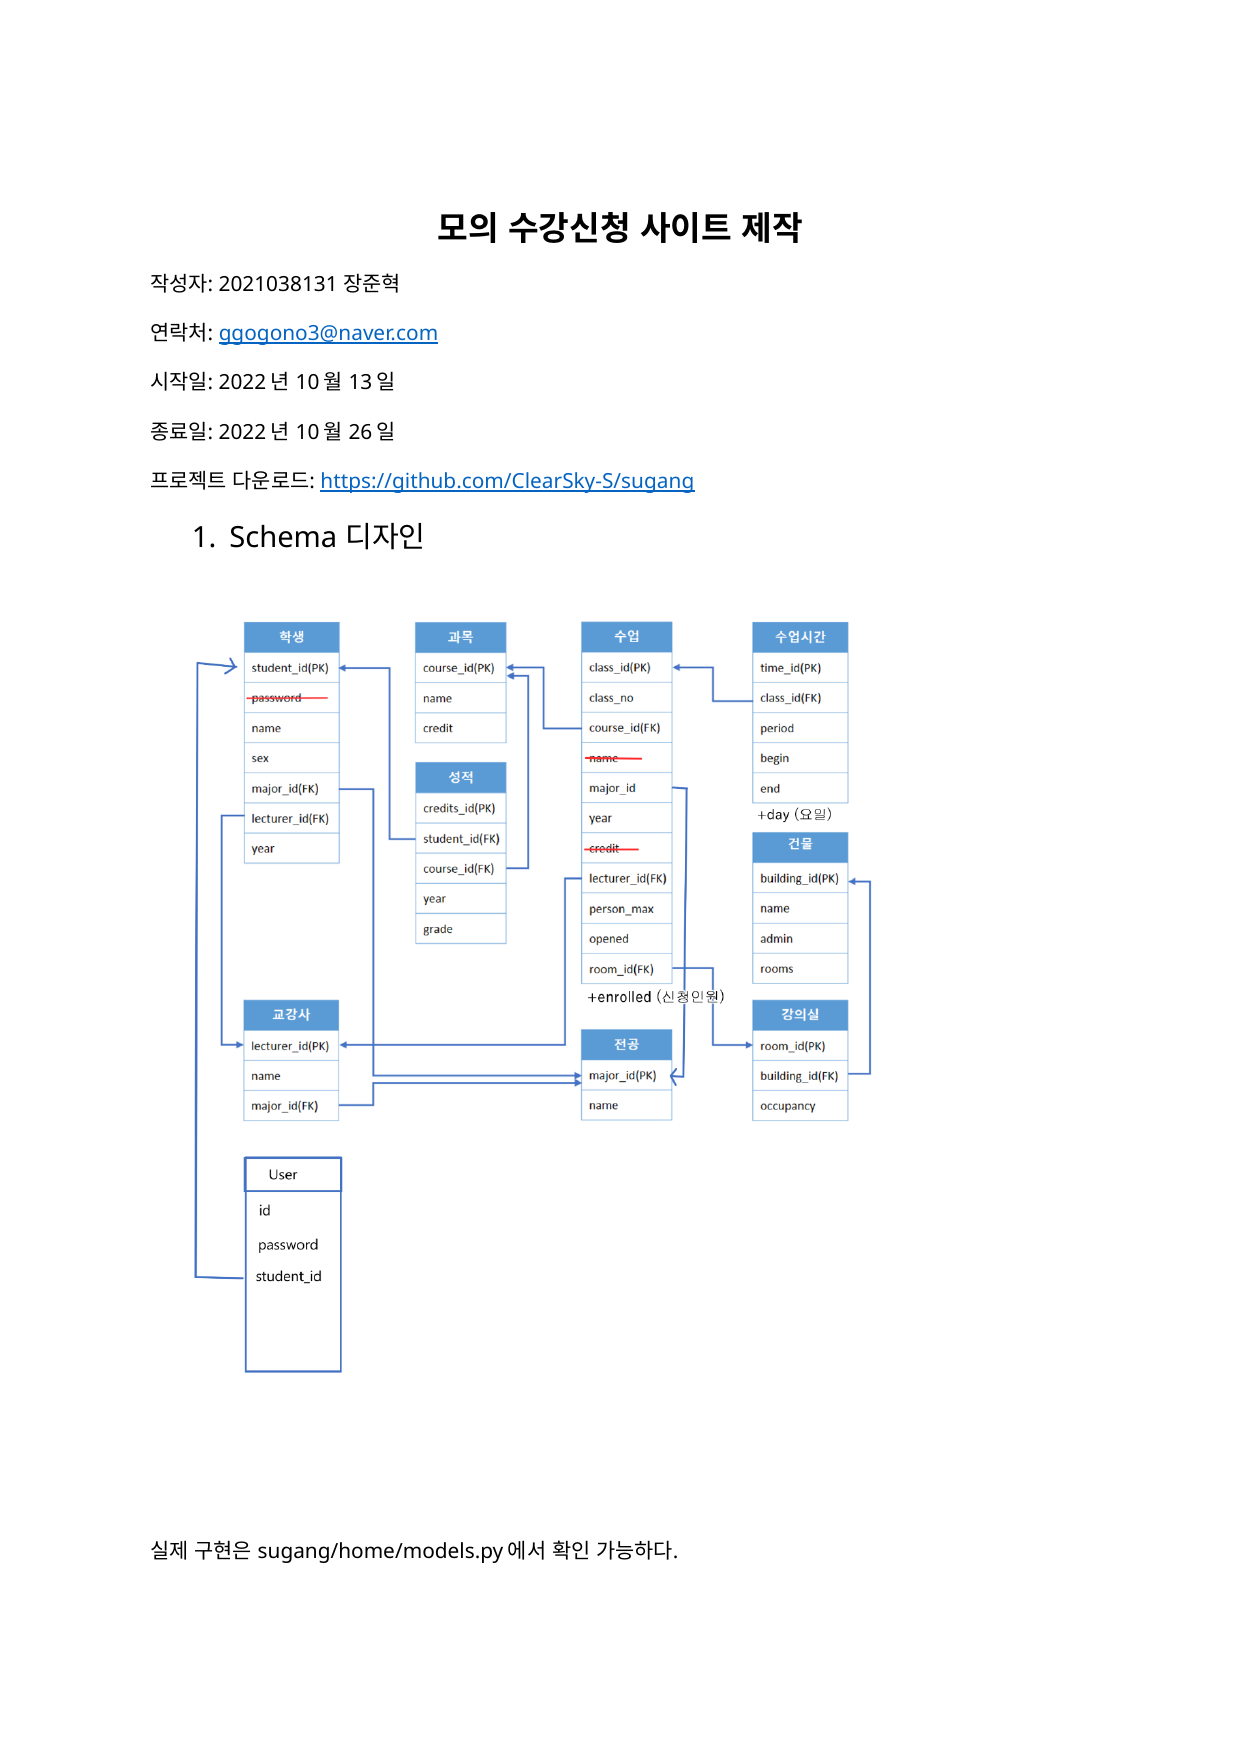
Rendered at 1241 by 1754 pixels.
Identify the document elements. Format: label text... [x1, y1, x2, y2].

title 모의 수강신청 사이트 제작 [150, 202, 1090, 250]
text 실제 구현은 sugang/home/models.py에서 확인 가능하다. [150, 1535, 1090, 1565]
text 연락처: ggogono3@naver.com [150, 316, 1090, 346]
picture [150, 576, 1090, 1516]
text 프로젝트 다운로드: https://github.com/ClearSky-S/sugang [150, 464, 1090, 494]
text 시작일: 2022년 10월 13일 [150, 366, 1090, 396]
text 작성자: 2021038131 장준혁 [150, 267, 1090, 297]
subtitle Schema 디자인 [192, 514, 1090, 556]
text 종료일: 2022년 10월 26일 [150, 415, 1090, 445]
